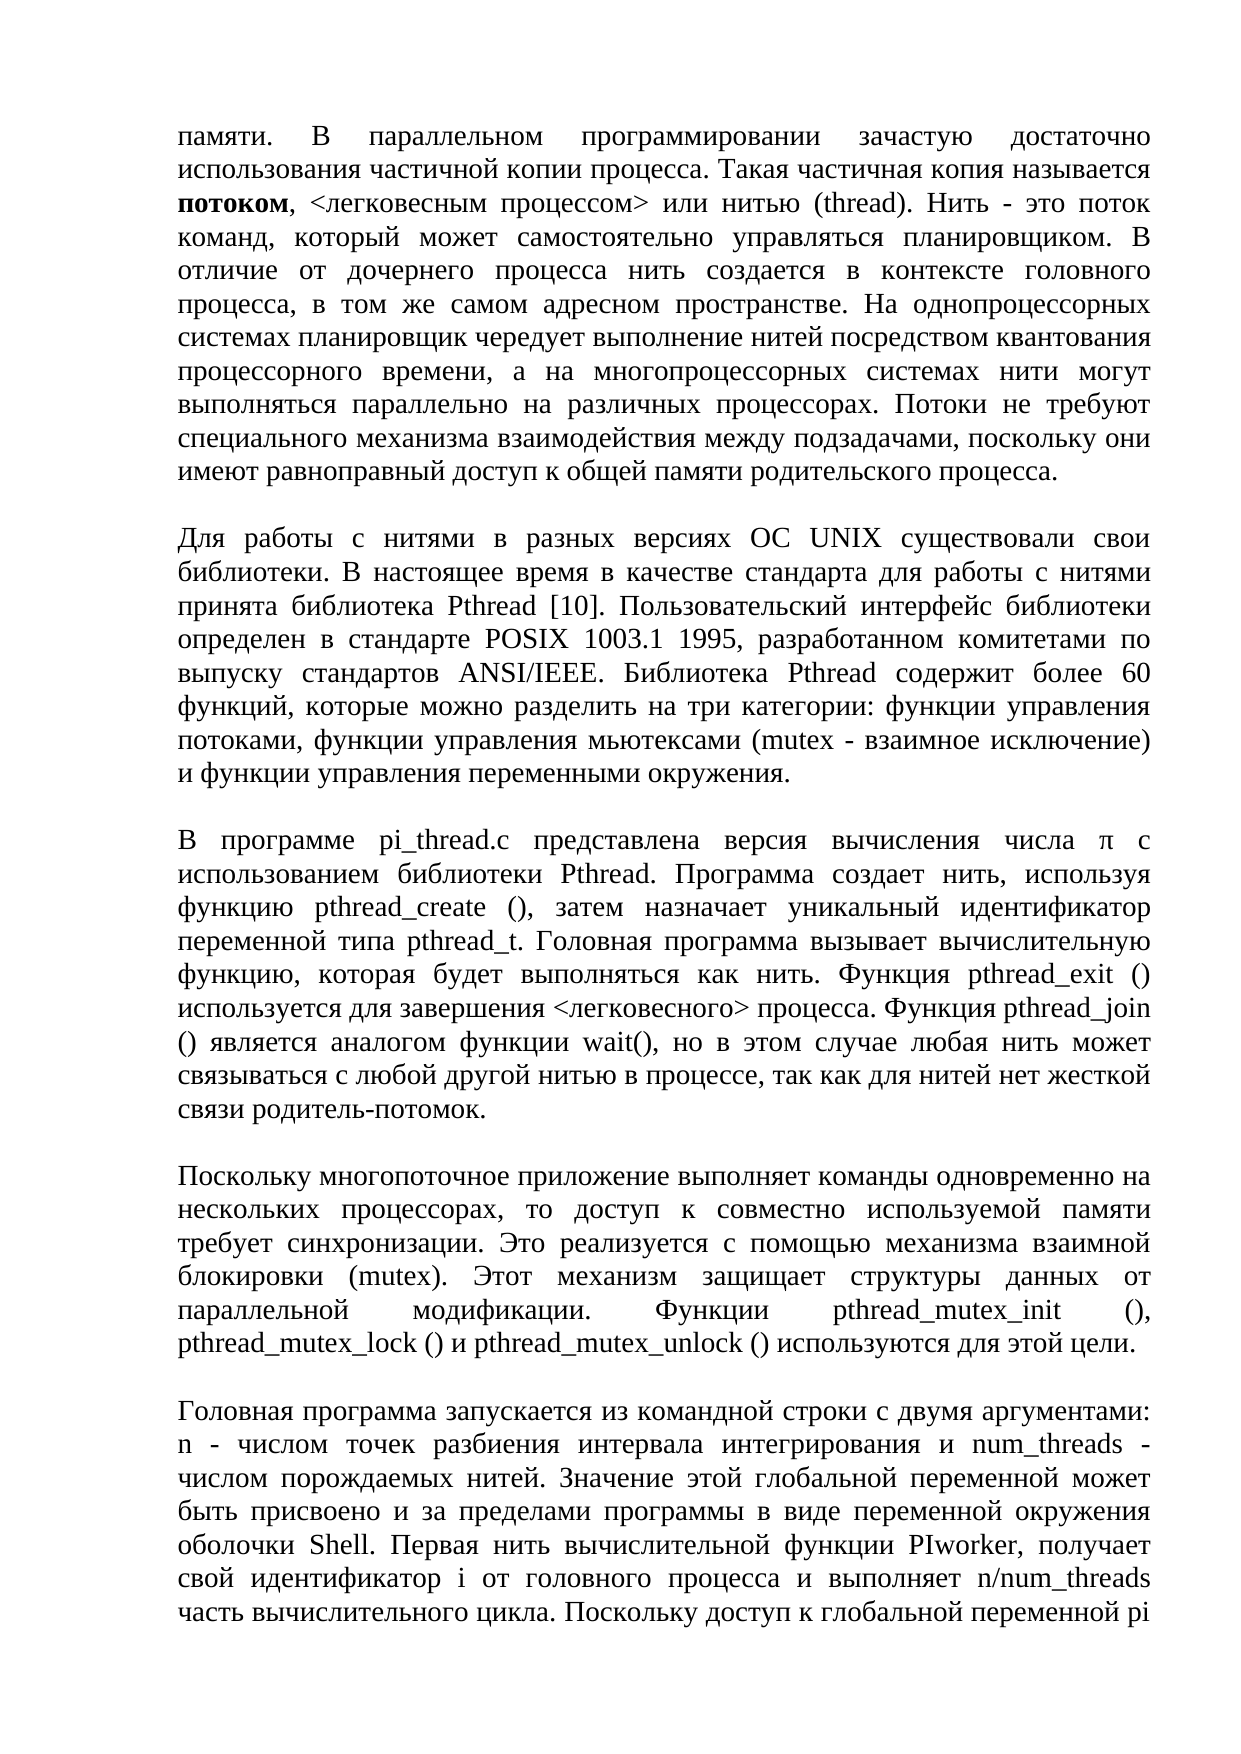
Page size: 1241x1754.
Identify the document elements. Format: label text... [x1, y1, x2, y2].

text Поскольку многопоточное приложение выполняет команды одновременно на нескольких процессорах, то доступ к совместно используемой памяти требует синхронизации. Это реализуется с помощью механизма взаимной блокировки (mutex). Этот механизм защищает структуры данных от параллельной модификации. Функции pthread_mutex_init (), pthread_mutex_lock () и pthread_mutex_unlock () используются для этой цели. [177, 1158, 1152, 1359]
text Для работы с нитями в разных версиях ОС UNIX существовали свои библиотеки. В настоящее время в качестве стандарта для работы с нитями принята библиотека Pthread [10]. Пользовательский интерфейс библиотеки определен в стандарте POSIX 1003.1 1995, разработанном комитетами по выпуску стандартов ANSI/IEEE. Библиотека Pthread содержит более 60 функций, которые можно разделить на три категории: функции управления потоками, функции управления мьютексами (mutex - взаимное исключение) и функции управления переменными окружения. [177, 521, 1152, 789]
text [177, 1393, 1152, 1627]
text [177, 118, 1152, 487]
text В программе pi_thread.с представлена версия вычисления числа π с использованием библиотеки Pthread. Программа создает нить, используя функцию pthread_create (), затем назначает уникальный идентификатор переменной типа pthread_t. Головная программа вызывает вычислительную функцию, которая будет выполняться как нить. Функция pthread_exit () используется для завершения <легковесного> процесса. Функция pthread_join () является аналогом функции wait(), но в этом случае любая нить может связываться с любой другой нитью в процессе, так как для нитей нет жесткой связи родитель-потомок. [177, 822, 1152, 1124]
